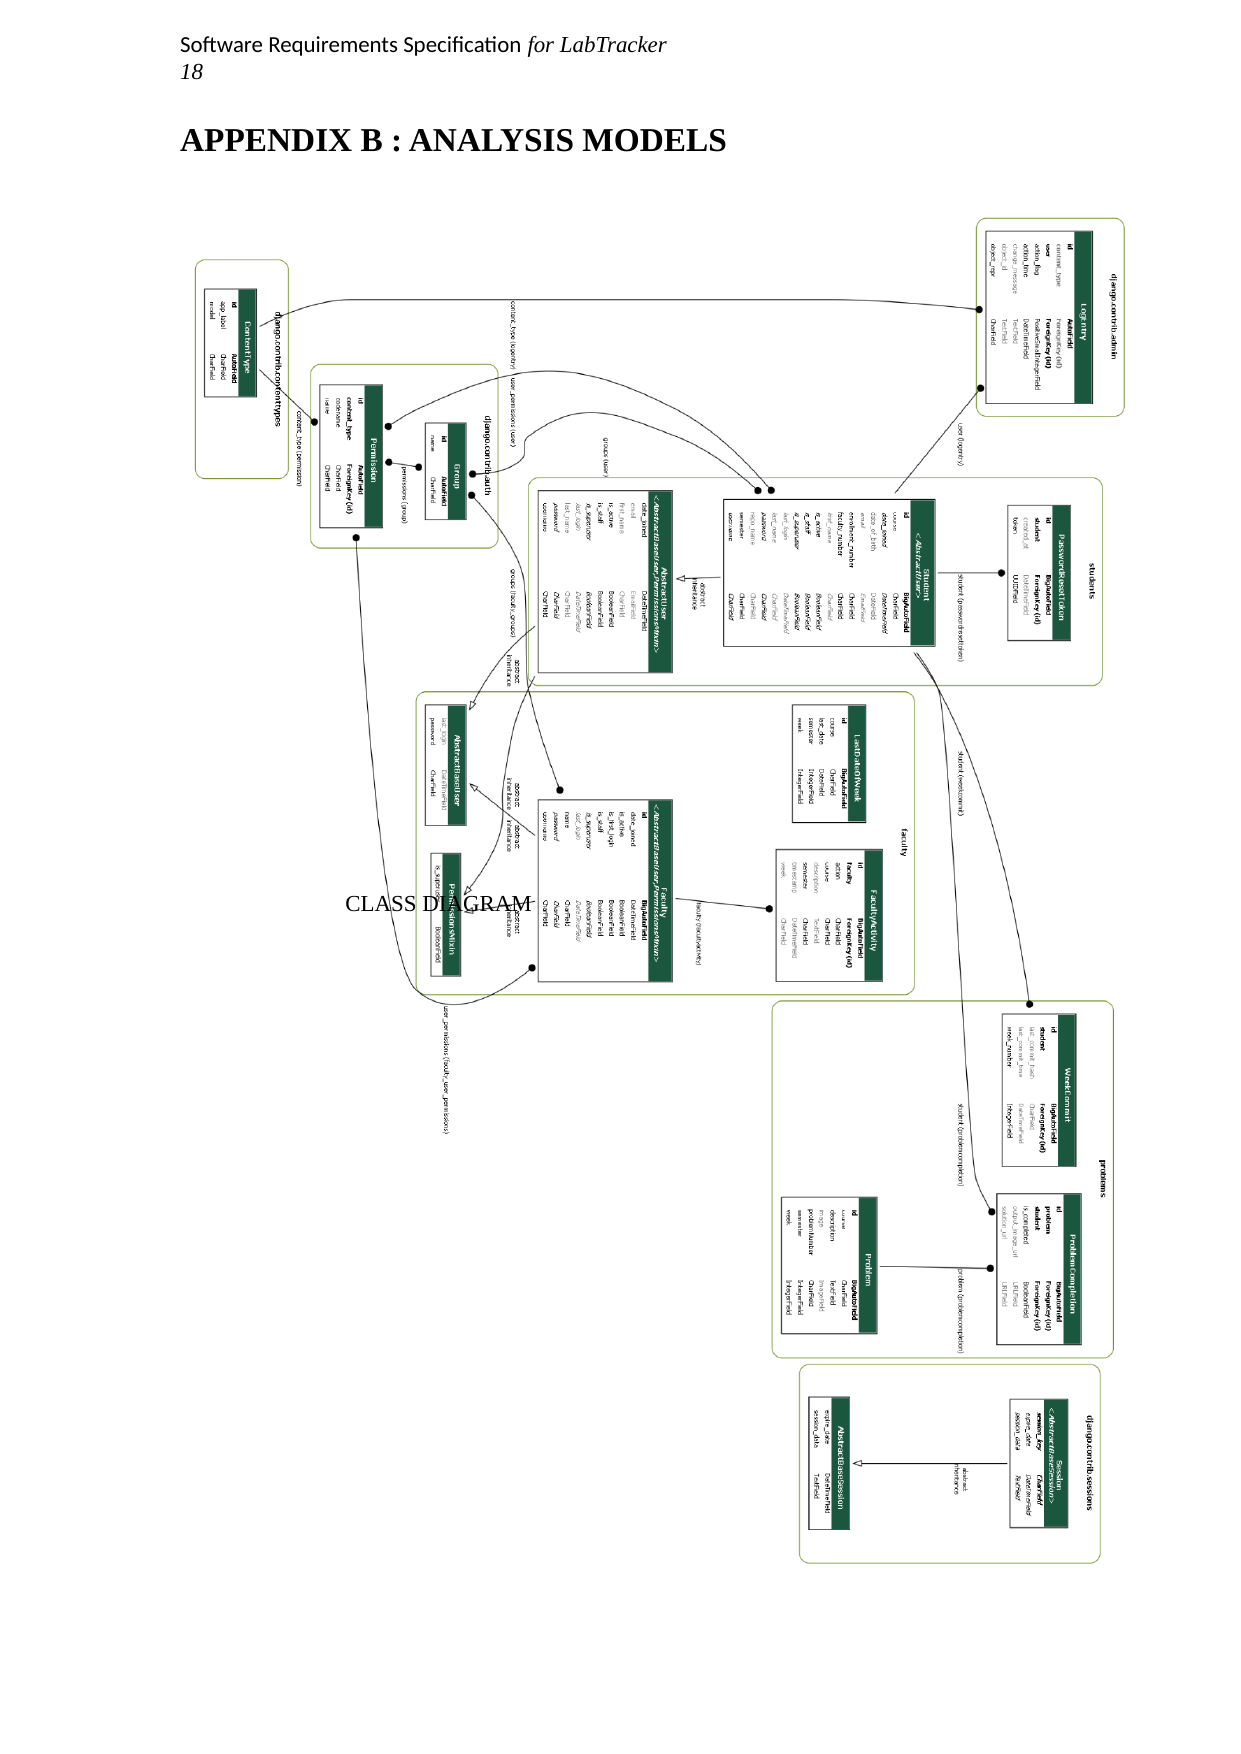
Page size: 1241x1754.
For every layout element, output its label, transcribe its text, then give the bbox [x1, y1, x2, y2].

picture [187, 210, 1133, 1615]
subtitle APPENDIX B : ANALYSIS MODELS [180, 120, 1120, 158]
